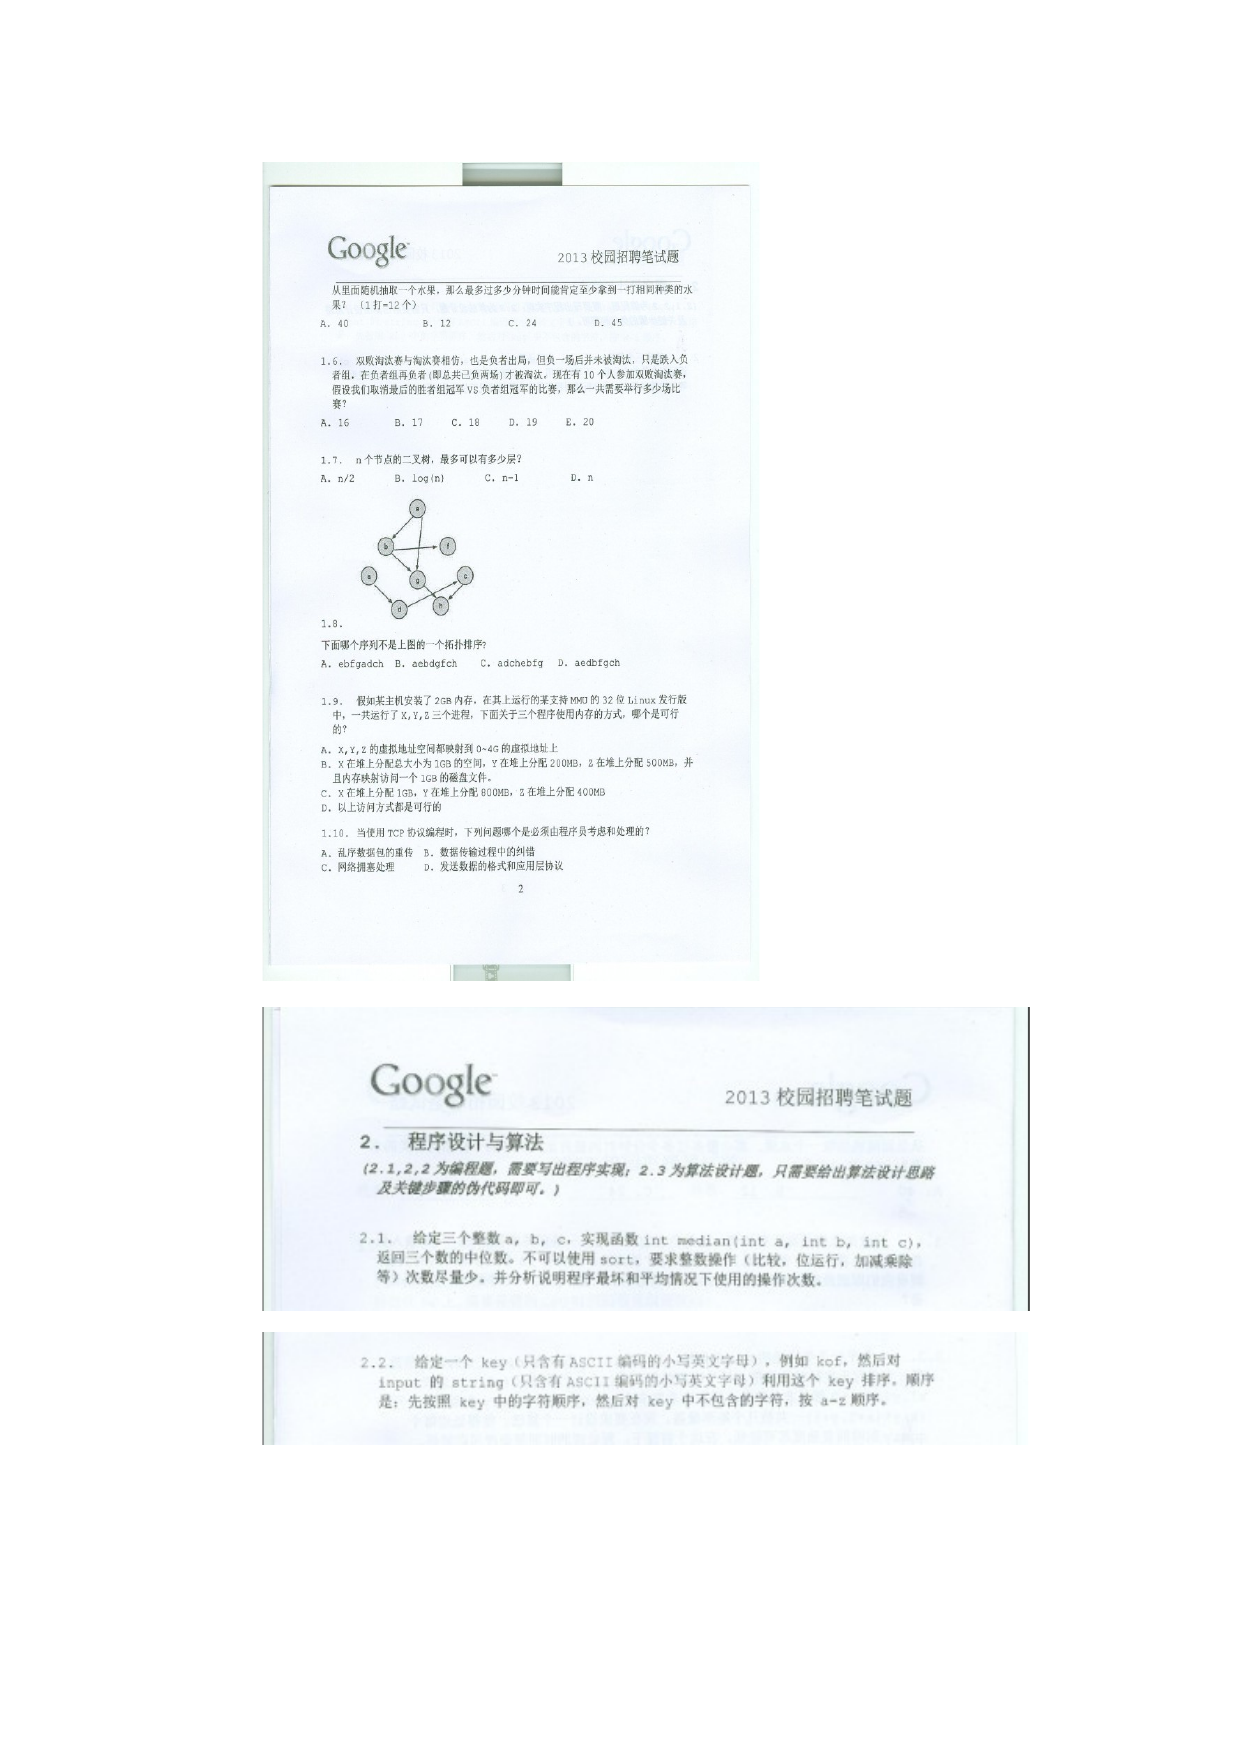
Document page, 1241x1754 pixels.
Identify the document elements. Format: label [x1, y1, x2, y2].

picture [262, 1332, 1029, 1445]
picture [262, 1007, 1030, 1311]
list [225, 162, 1053, 1462]
picture [262, 162, 760, 981]
